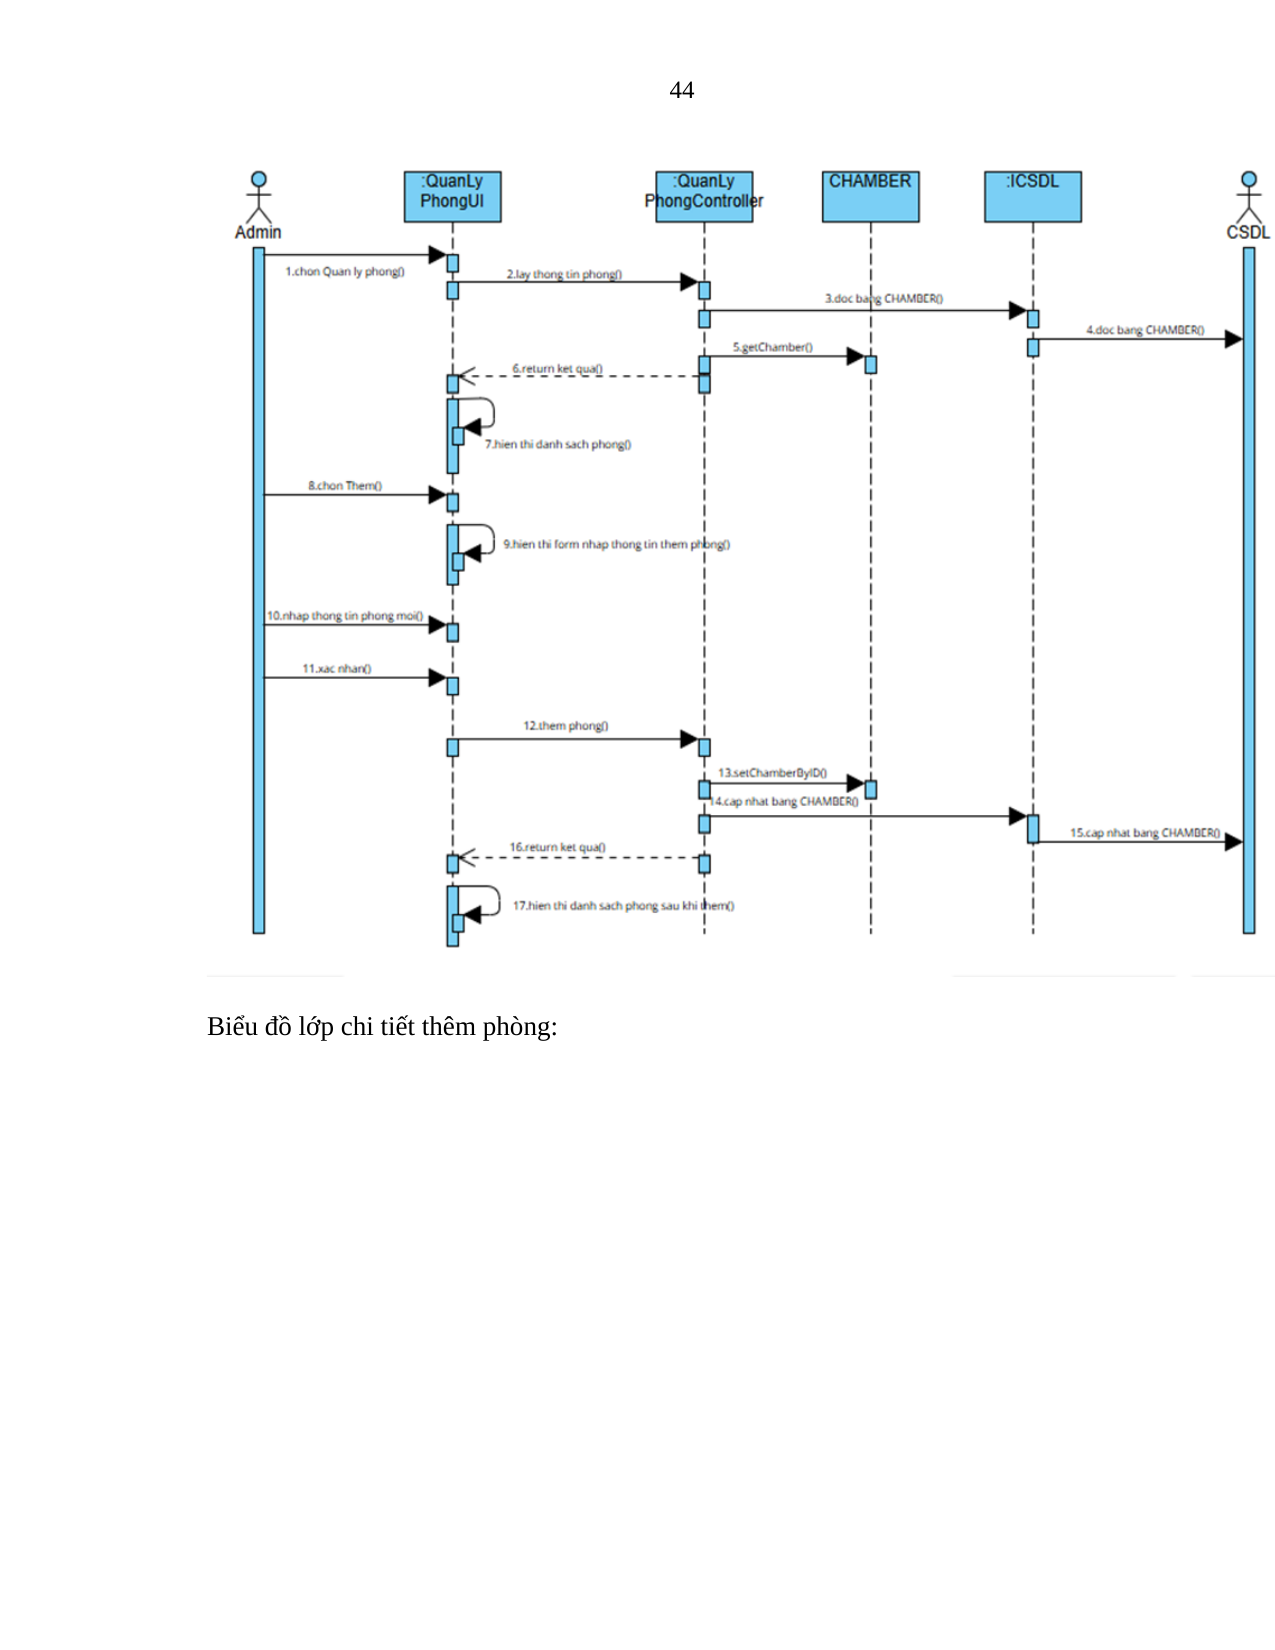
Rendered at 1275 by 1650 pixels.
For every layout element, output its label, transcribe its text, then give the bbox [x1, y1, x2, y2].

text Biểu đồ lớp chi tiết thêm phòng: [207, 1011, 1157, 1042]
picture [206, 147, 1275, 977]
